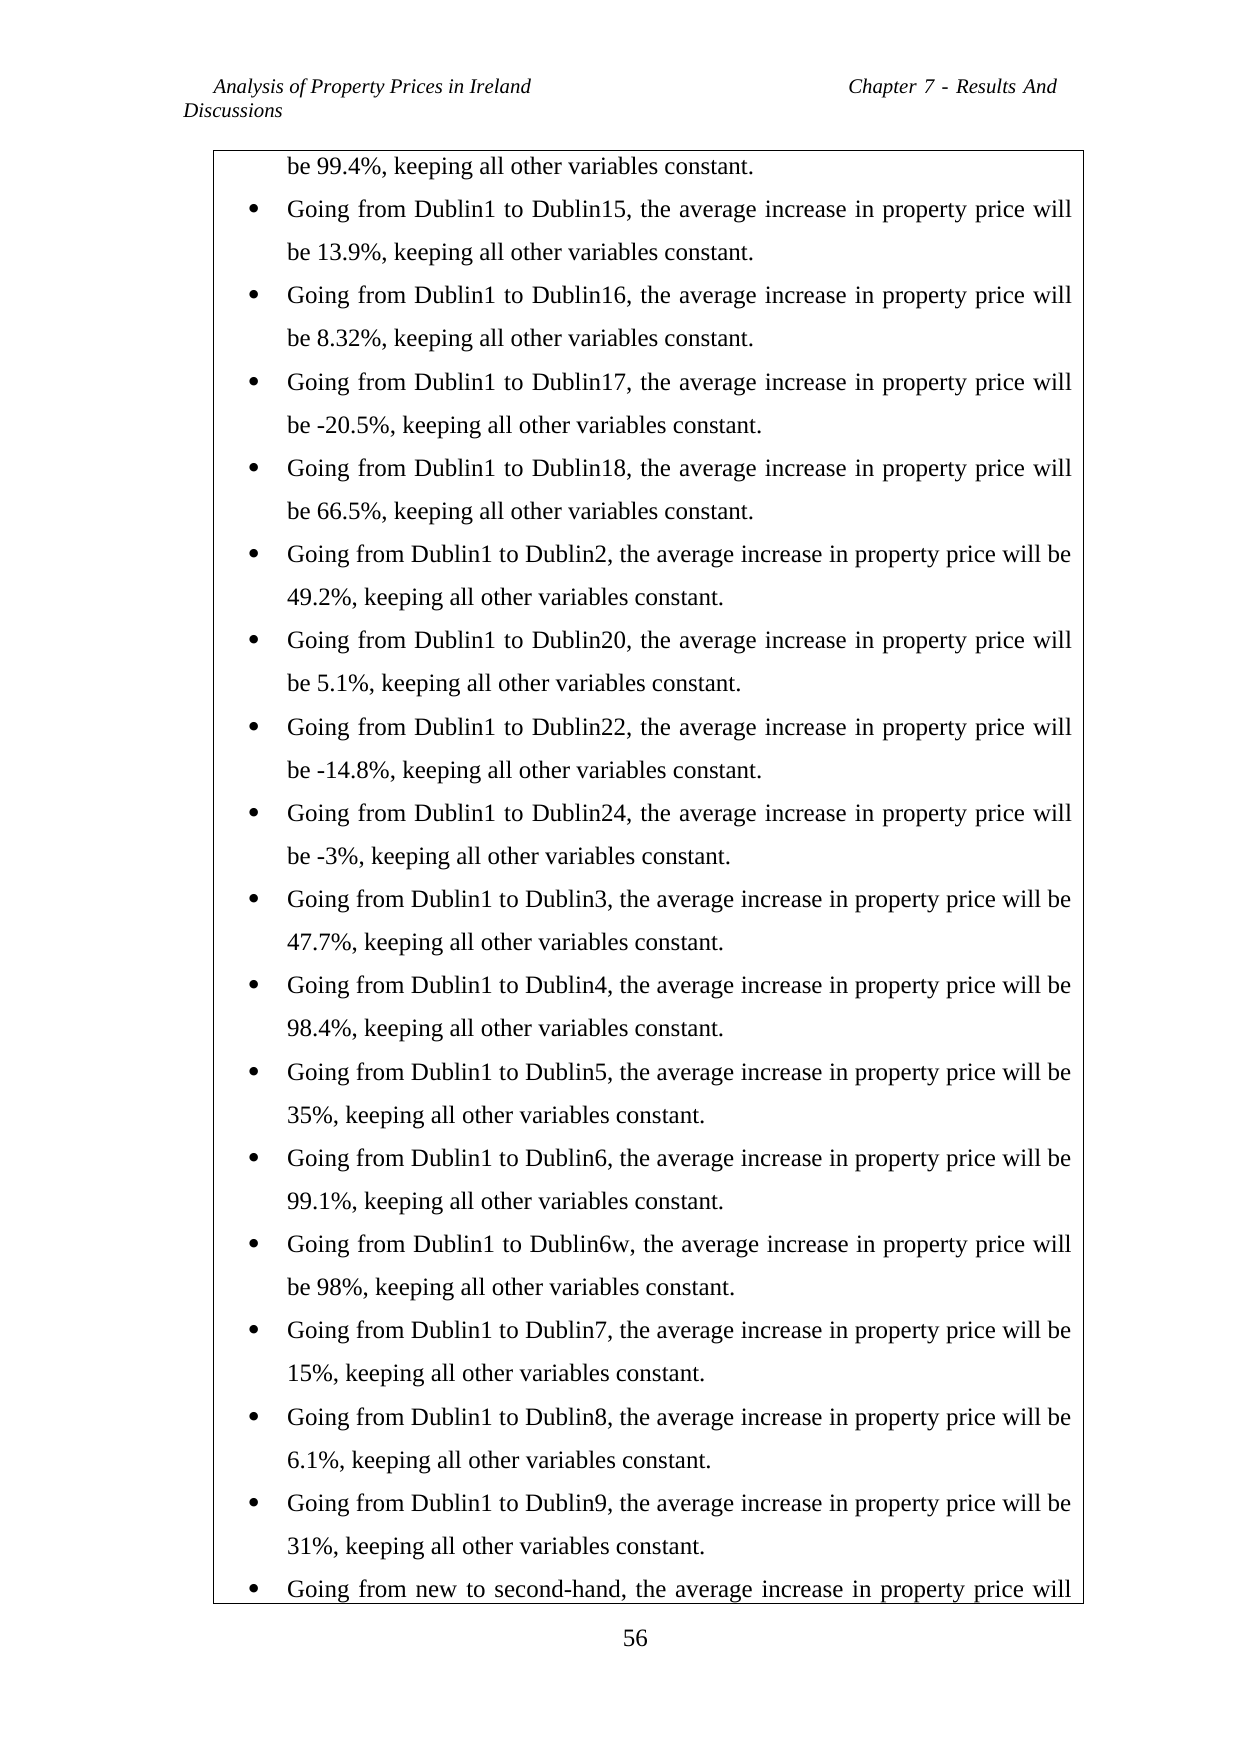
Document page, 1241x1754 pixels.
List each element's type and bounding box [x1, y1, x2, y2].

table_header [214, 151, 1083, 1603]
